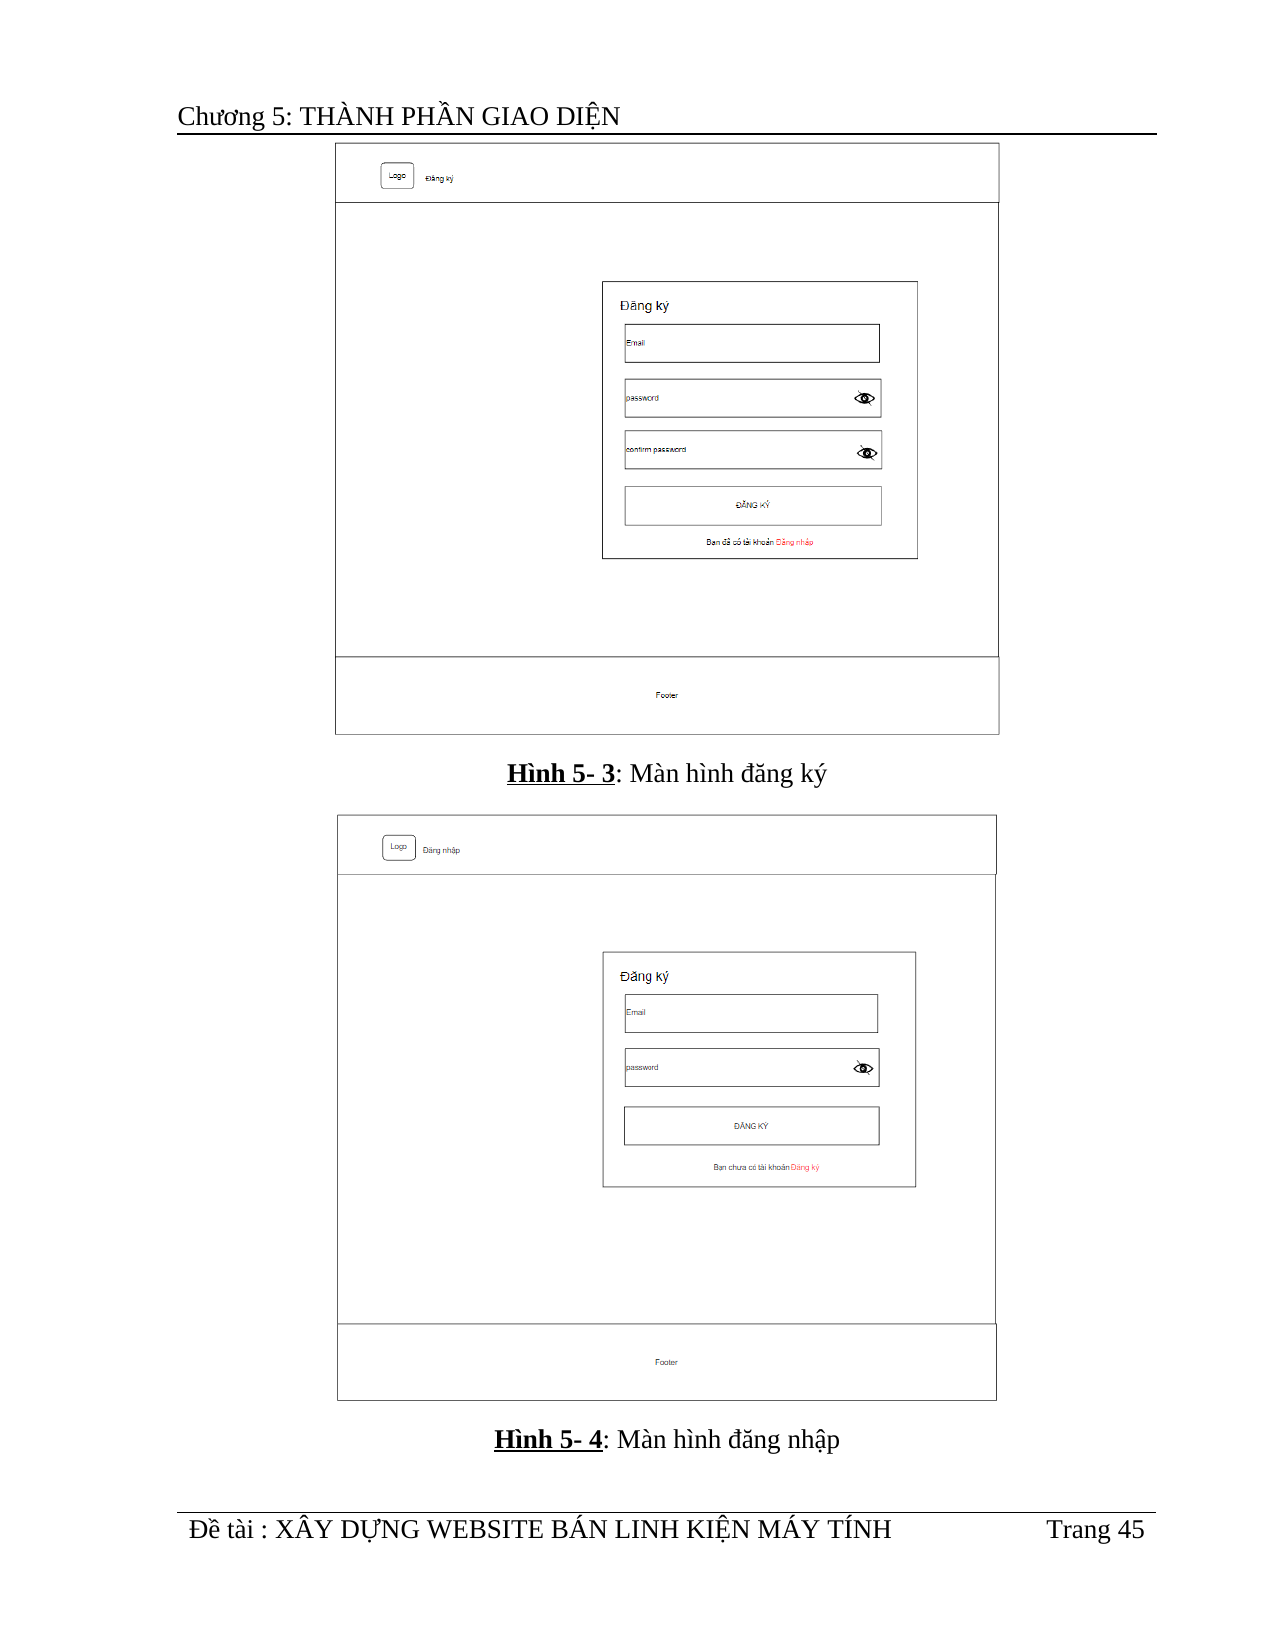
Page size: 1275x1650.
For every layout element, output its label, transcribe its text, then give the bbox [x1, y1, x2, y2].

text Hình 5- 4: Màn hình đăng nhập [177, 1423, 1157, 1454]
text Hình 5- 3: Màn hình đăng ký [177, 757, 1157, 788]
picture [331, 137, 1003, 738]
picture [332, 808, 1002, 1404]
